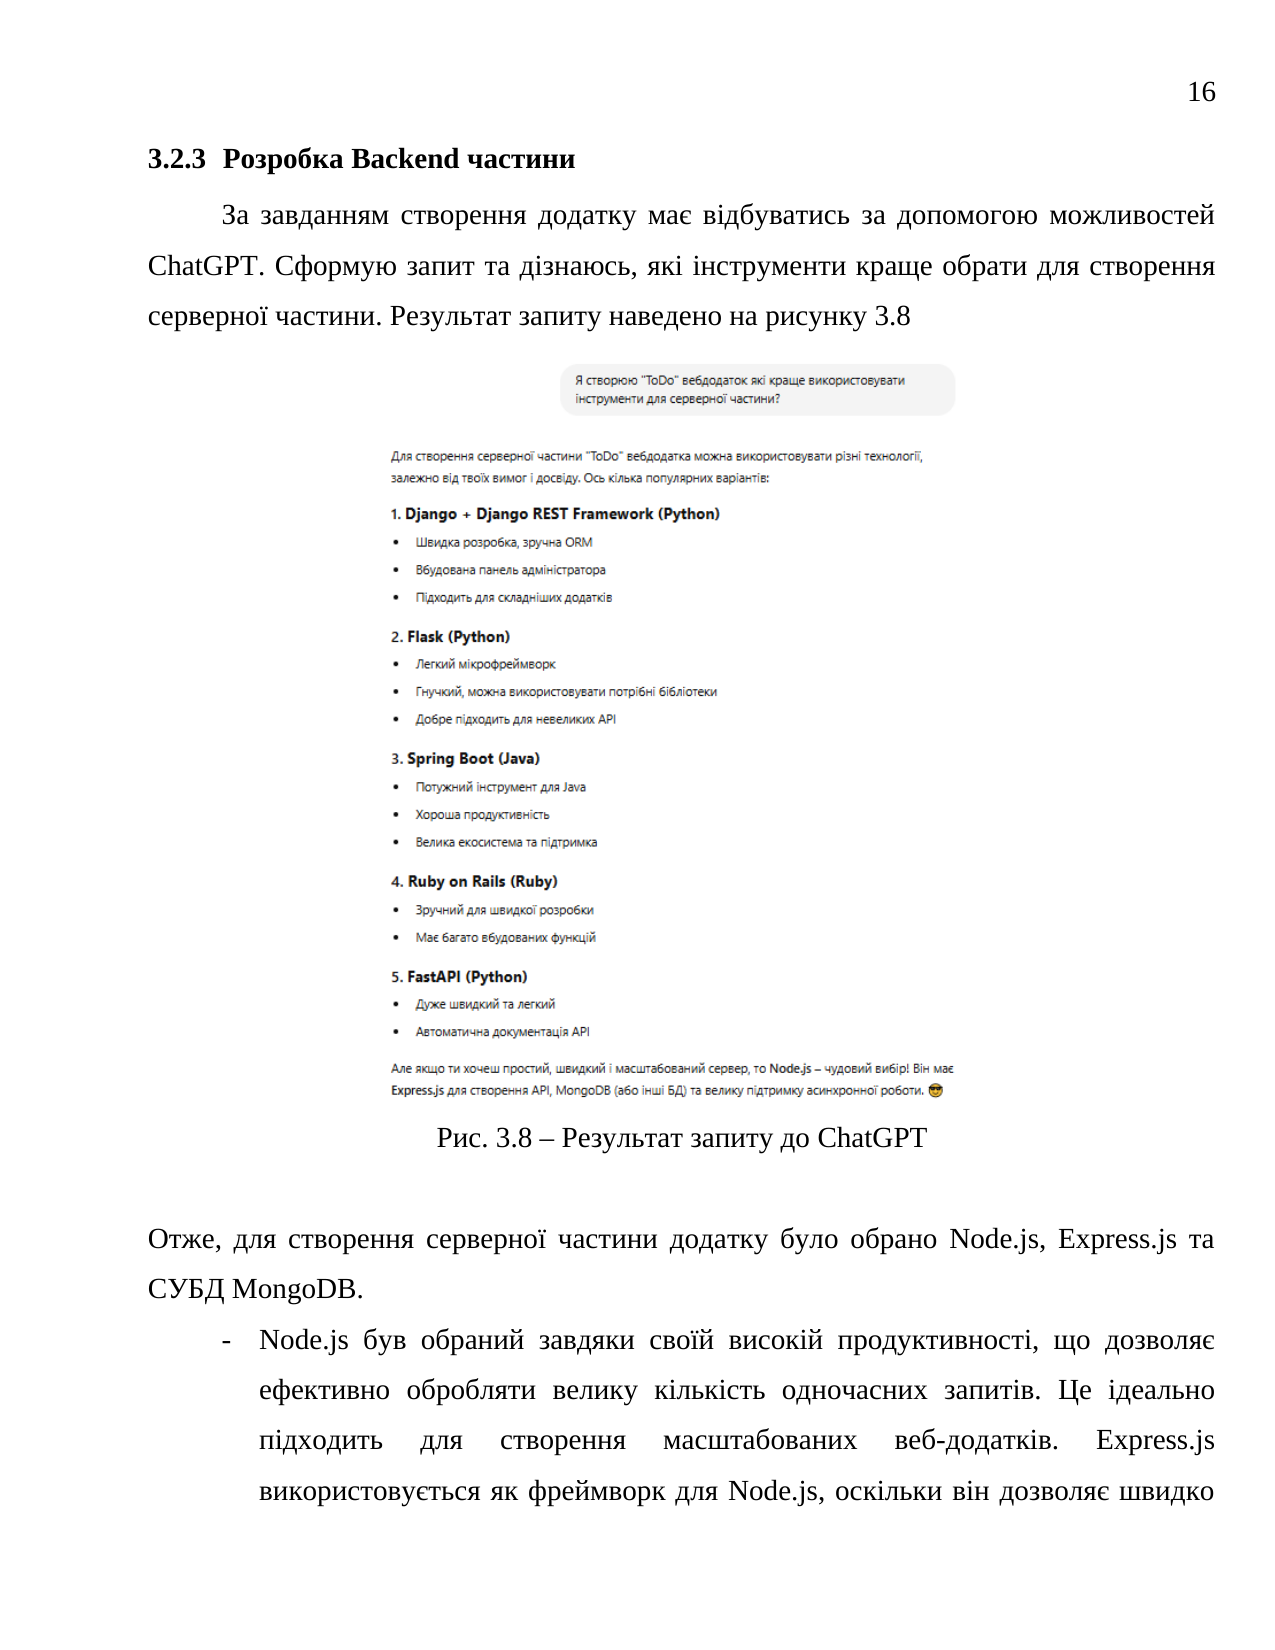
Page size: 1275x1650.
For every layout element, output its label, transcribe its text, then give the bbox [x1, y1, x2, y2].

text Отже, для створення серверної частини додатку було обрано Node.js, Express.js та СУБД MongoDB. [148, 1221, 1216, 1305]
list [221, 1322, 1216, 1506]
text За завданням створення додатку має відбуватись за допомогою можливостей ChatGPT. Сформую запит та дізнаюсь, які інструменти краще обрати для створення серверної частини. Результат запиту наведено на рисунку 3.8 [148, 197, 1216, 332]
subtitle Розробка Backend частини [148, 141, 1216, 174]
picture [381, 348, 983, 1104]
text Рис. 3.8 – Результат запиту до ChatGPT [148, 1121, 1216, 1154]
